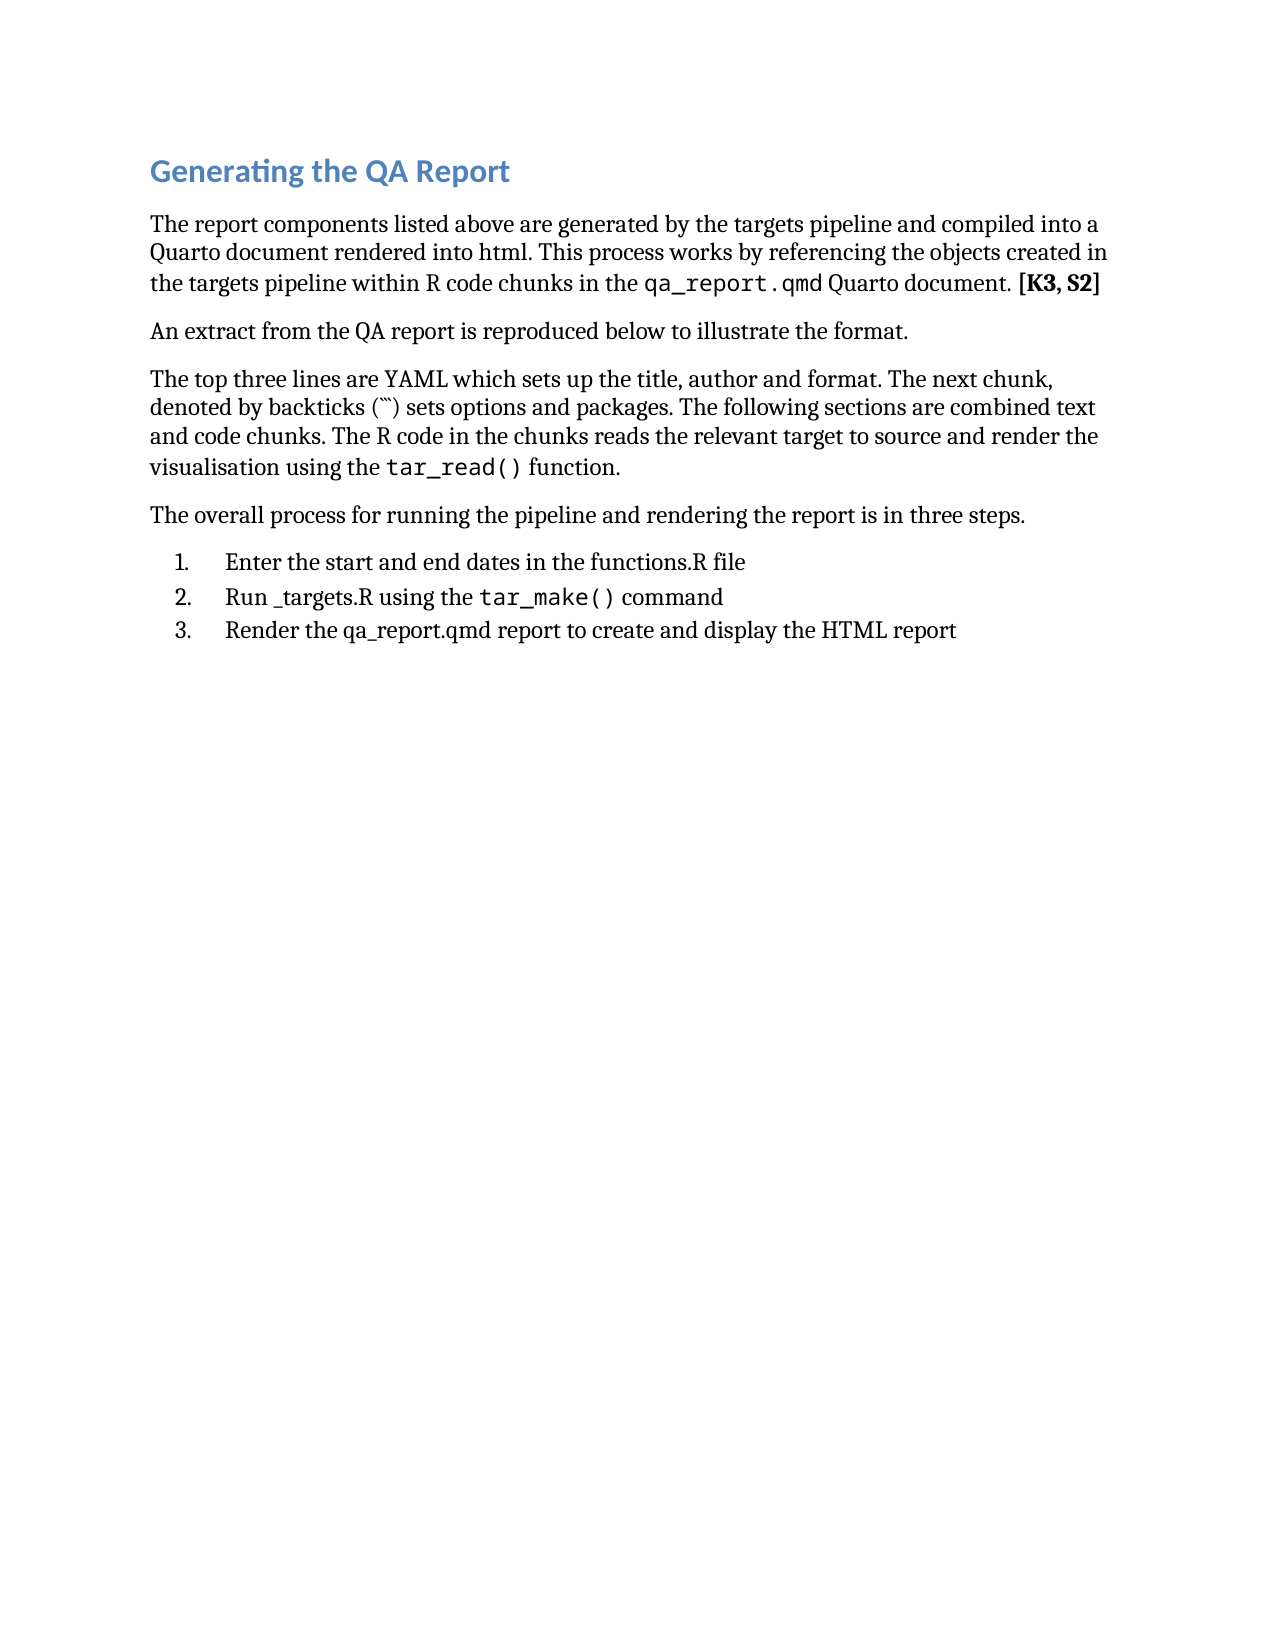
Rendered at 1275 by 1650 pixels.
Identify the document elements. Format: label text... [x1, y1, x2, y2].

subtitle Generating the QA Report [150, 150, 1125, 191]
list Enter the start and end dates in the functions.R file [175, 548, 1125, 577]
list Render the qa_report.qmd report to create and display the HTML report [175, 616, 1125, 644]
text The overall process for running the pipeline and rendering the report is in three steps. [150, 501, 1125, 529]
list Run _targets.R using the tar_make() command [175, 581, 1125, 612]
text The top three lines are YAML which sets up the title, author and format. The next chunk, denoted by backticks (```) sets options and packages. The following sections are combined text and code chunks. The R code in the chunks reads the relevant target to source and render the visualisation using the tar_read() function. [150, 364, 1125, 482]
text An extract from the QA report is reproduced below to illustrate the format. [150, 317, 1125, 346]
text The report components listed above are generated by the targets pipeline and compiled into a Quarto document rendered into html. This process works by referencing the objects created in the targets pipeline within R code chunks in the qa_report.qmd Quarto document. [K3, S2] [150, 209, 1125, 298]
